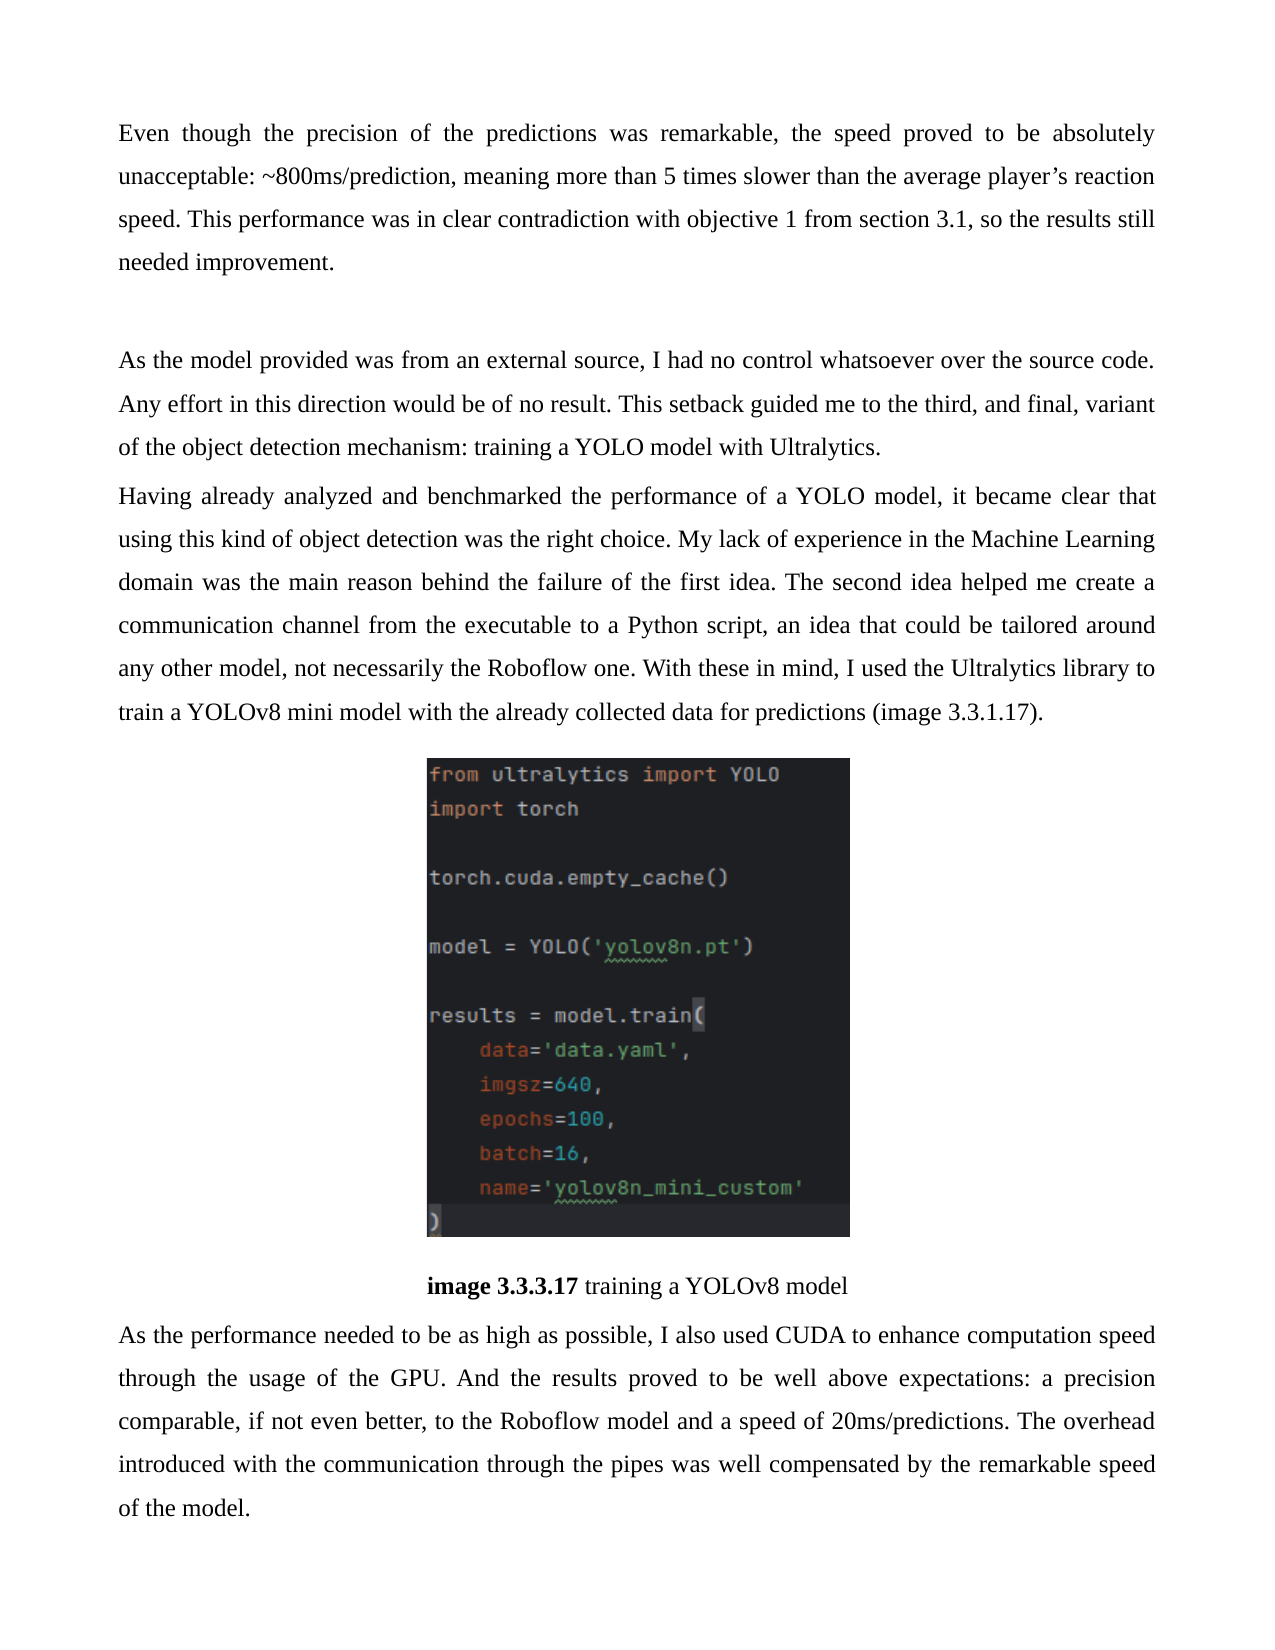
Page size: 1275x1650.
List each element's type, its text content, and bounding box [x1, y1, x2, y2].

text Having already analyzed and benchmarked the performance of a YOLO model, it became clear that using this kind of object detection was the right choice. My lack of experience in the Machine Learning domain was the main reason behind the failure of the first idea. The second idea helped me create a communication channel from the executable to a Python script, an idea that could be tailored around any other model, not necessarily the Roboflow one. With these in mind, I used the Ultralytics library to train a YOLOv8 mini model with the already collected data for predictions (image 3.3.1.17). [118, 481, 1157, 725]
picture [426, 758, 850, 1237]
text As the model provided was from an external source, I had no control whatsoever over the source code. Any effort in this direction would be of no result. This setback guided me to the third, and final, variant of the object detection mechanism: training a YOLO model with Ultralytics. [118, 346, 1157, 461]
text Even though the precision of the predictions was remarkable, the speed proved to be absolutely unacceptable: ~800ms/prediction, meaning more than 5 times slower than the average player’s reaction speed. This performance was in clear contradiction with objective 1 from section 3.1, so the results still needed improvement. [118, 118, 1157, 276]
text As the performance needed to be as high as possible, I also used CUDA to enhance computation speed through the usage of the GPU. And the results proved to be well above expectations: a precision comparable, if not even better, to the Roboflow model and a speed of 20ms/predictions. The overhead introduced with the communication through the pipes was well compensated by the remarkable speed of the model. [118, 1320, 1157, 1521]
